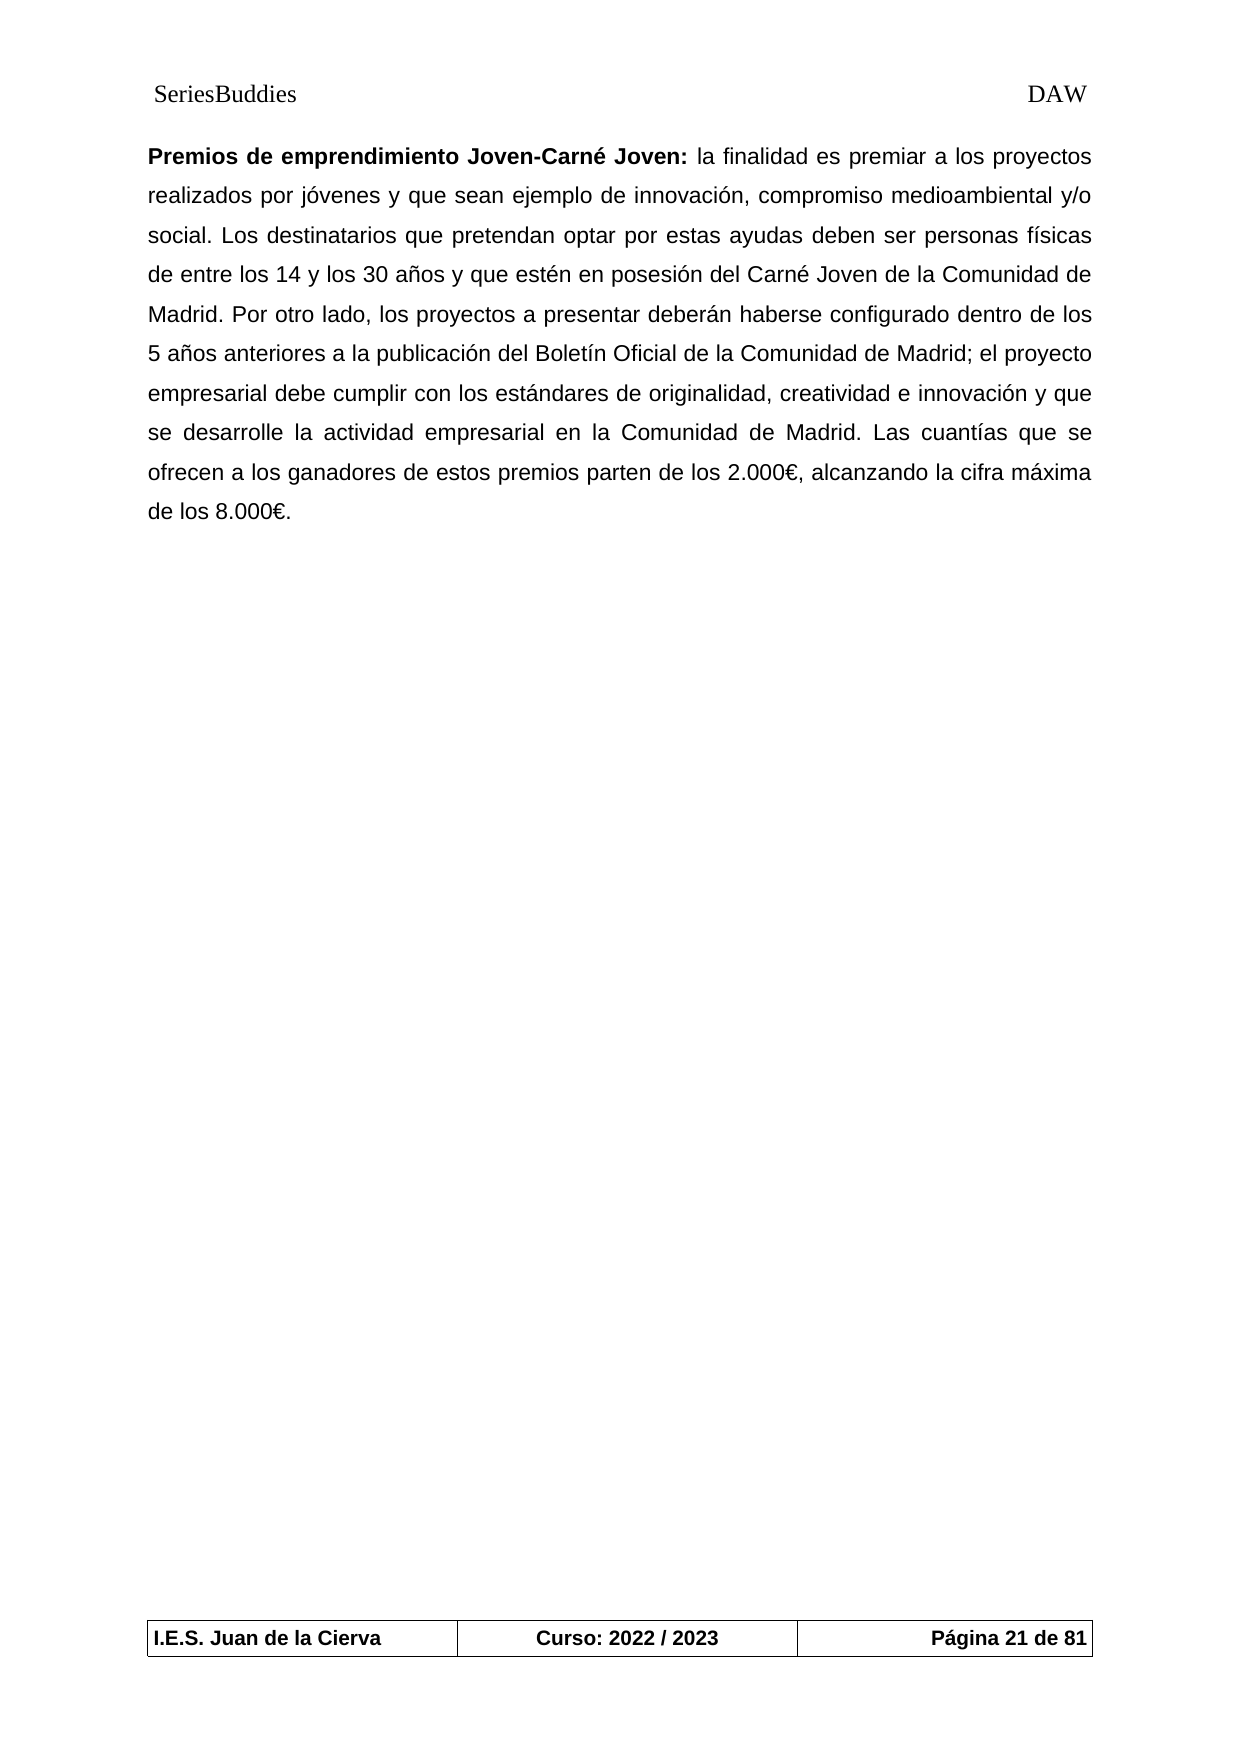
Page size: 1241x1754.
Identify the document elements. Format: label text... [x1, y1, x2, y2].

text Premios de emprendimiento Joven-Carné Joven: la finalidad es premiar a los proyectos realizados por jóvenes y que sean ejemplo de innovación, compromiso medioambiental y/o social. Los destinatarios que pretendan optar por estas ayudas deben ser personas físicas de entre los 14 y los 30 años y que estén en posesión del Carné Joven de la Comunidad de Madrid. Por otro lado, los proyectos a presentar deberán haberse configurado dentro de los 5 años anteriores a la publicación del Boletín Oficial de la Comunidad de Madrid; el proyecto empresarial debe cumplir con los estándares de originalidad, creatividad e innovación y que se desarrolle la actividad empresarial en la Comunidad de Madrid. Las cuantías que se ofrecen a los ganadores de estos premios parten de los 2.000€, alcanzando la cifra máxima de los 8.000€. [148, 143, 1093, 524]
